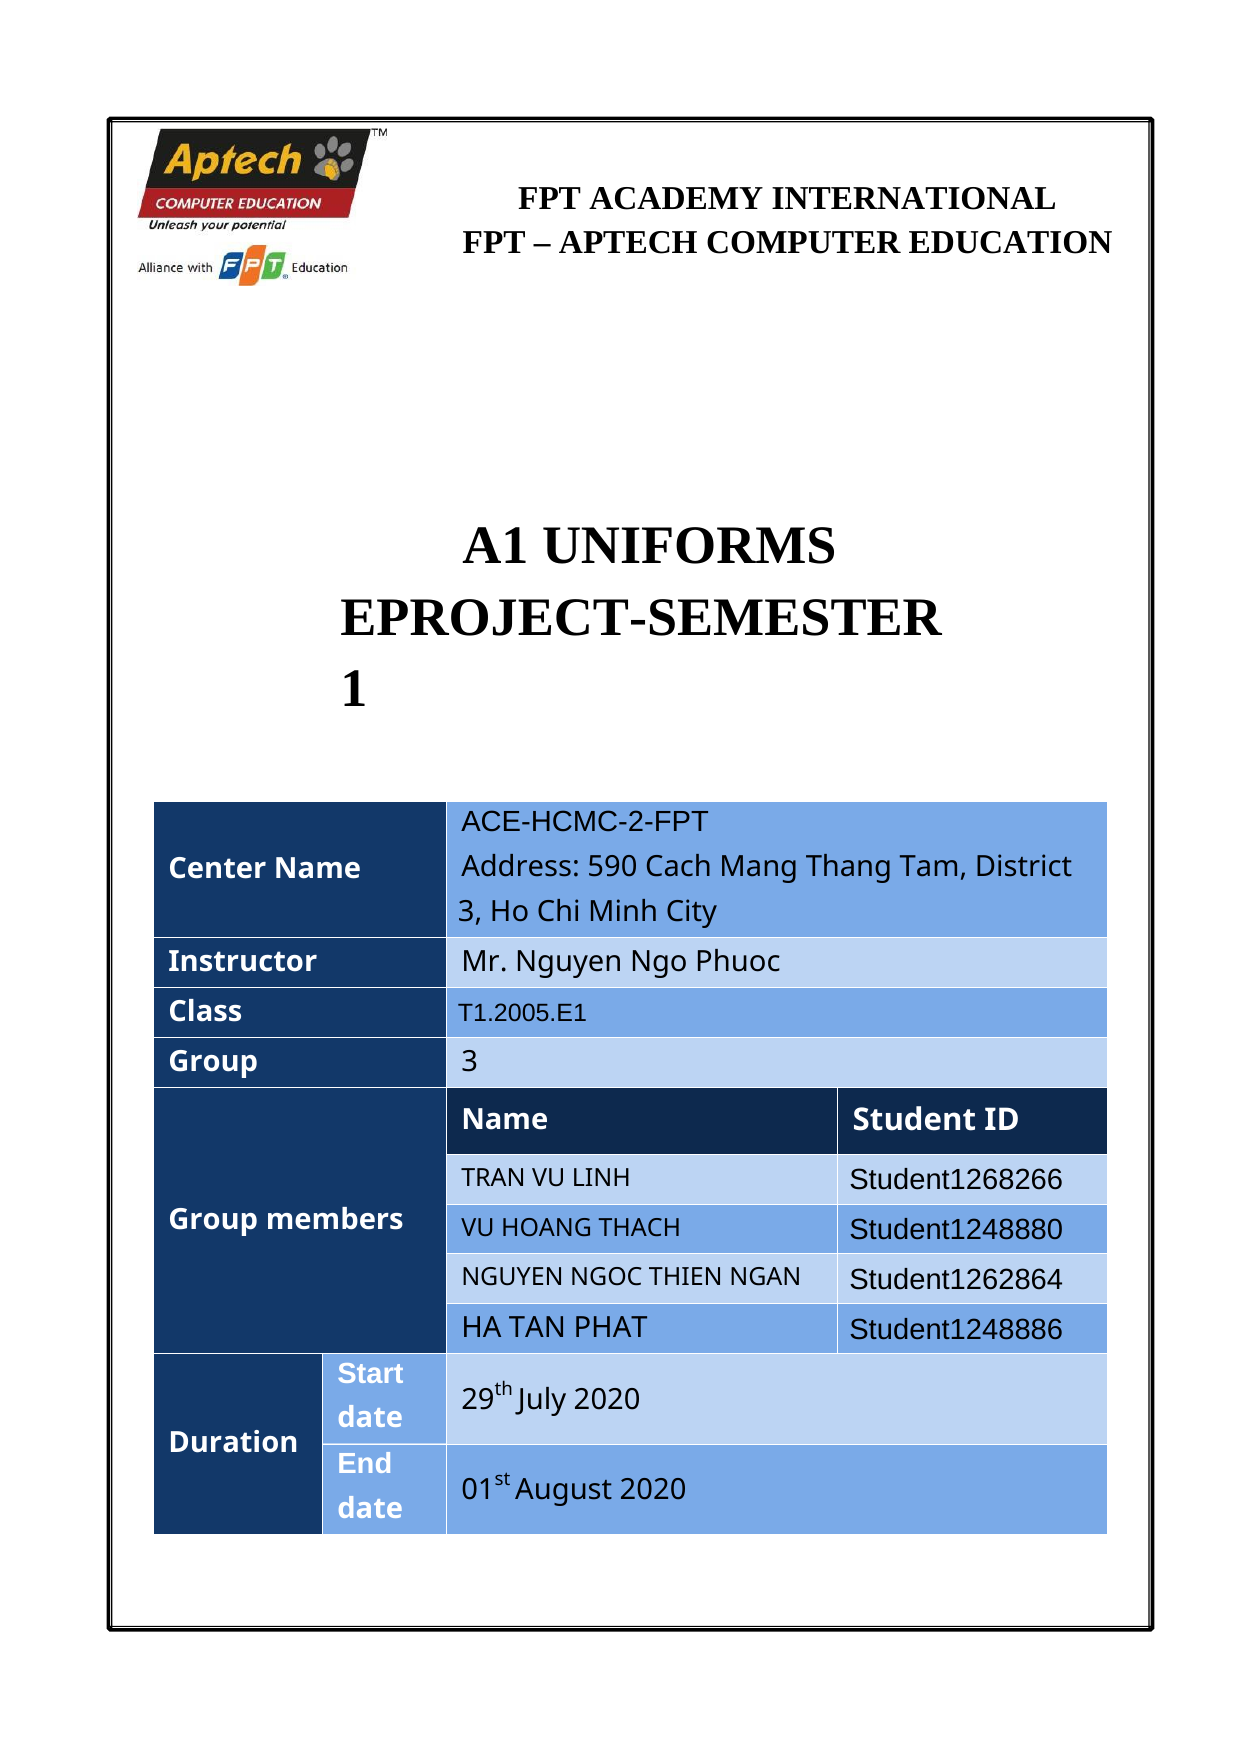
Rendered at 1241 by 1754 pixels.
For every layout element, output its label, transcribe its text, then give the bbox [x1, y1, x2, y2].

table_cell End date [323, 1445, 446, 1534]
table_cell Group [154, 1038, 446, 1087]
table_header [73, 117, 436, 137]
table_cell Student1248880 [838, 1205, 1107, 1253]
table_cell Student1268266 [838, 1155, 1107, 1203]
picture [137, 137, 387, 286]
table_cell Duration [154, 1354, 322, 1534]
table_cell Class [154, 988, 446, 1037]
table_cell VU HOANG THACH [447, 1205, 837, 1253]
table_cell Name [447, 1088, 837, 1154]
table_cell 3 [447, 1038, 1107, 1087]
table_cell Mr. Nguyen Ngo Phuoc [447, 938, 1107, 987]
table_header Center Name [154, 802, 446, 937]
table_header ACE-HCMC-2-FPT Address: 590 Cach Mang Thang Tam, District 3, Ho Chi Minh City [447, 802, 1107, 937]
table_cell Student1248886 [838, 1304, 1107, 1353]
table_cell TRAN VU LINH [447, 1155, 837, 1203]
table_cell HA TAN PHAT [447, 1304, 837, 1353]
table_cell NGUYEN NGOC THIEN NGAN [447, 1254, 837, 1303]
table_cell Start date [323, 1354, 446, 1443]
table_cell Student ID [838, 1088, 1107, 1154]
text A1 UNIFORMS EPROJECT-SEMESTER 1 [340, 513, 983, 719]
table_cell 29th July 2020 [447, 1354, 1107, 1443]
table_cell Student1262864 [838, 1254, 1107, 1303]
table_cell T1.2005.E1 [447, 988, 1107, 1037]
text FPT ACADEMY INTERNATIONAL FPT – APTECH COMPUTER EDUCATION [462, 178, 1114, 261]
table_cell 01st August 2020 [447, 1445, 1107, 1534]
table_cell Instructor [154, 938, 446, 987]
table_header [436, 117, 790, 137]
table_cell Group members [154, 1088, 446, 1353]
